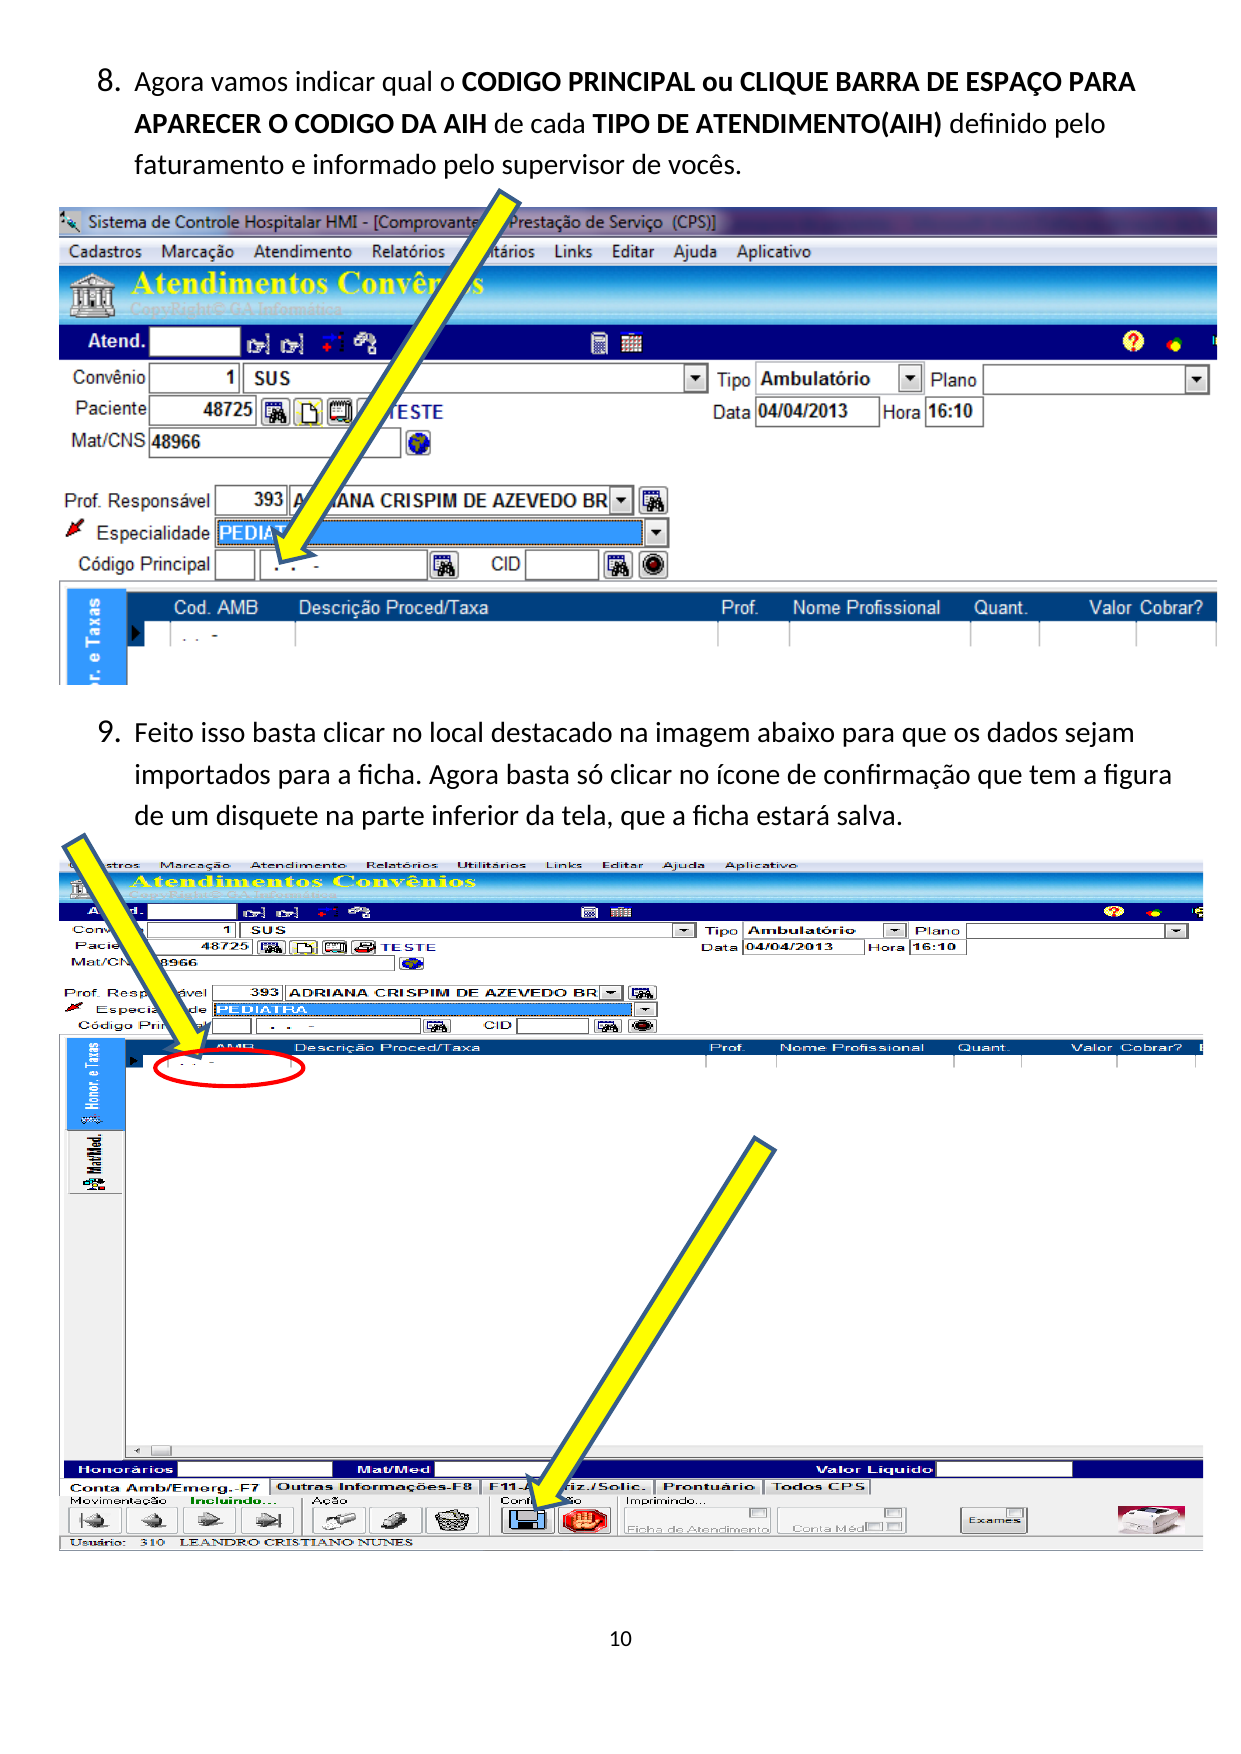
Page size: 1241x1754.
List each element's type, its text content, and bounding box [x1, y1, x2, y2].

picture [59, 1075, 1218, 1552]
list Agora vamos indicar qual o CODIGO PRINCIPAL ou CLIQUE BARRA DE ESPAÇO PARA APARECER O CODIGO DA AIH de cada TIPO DE ATENDIMENTO(AIH) definido pelo faturamento e informado pelo supervisor de vocês. [97, 926, 1181, 1049]
picture [59, 59, 1218, 531]
